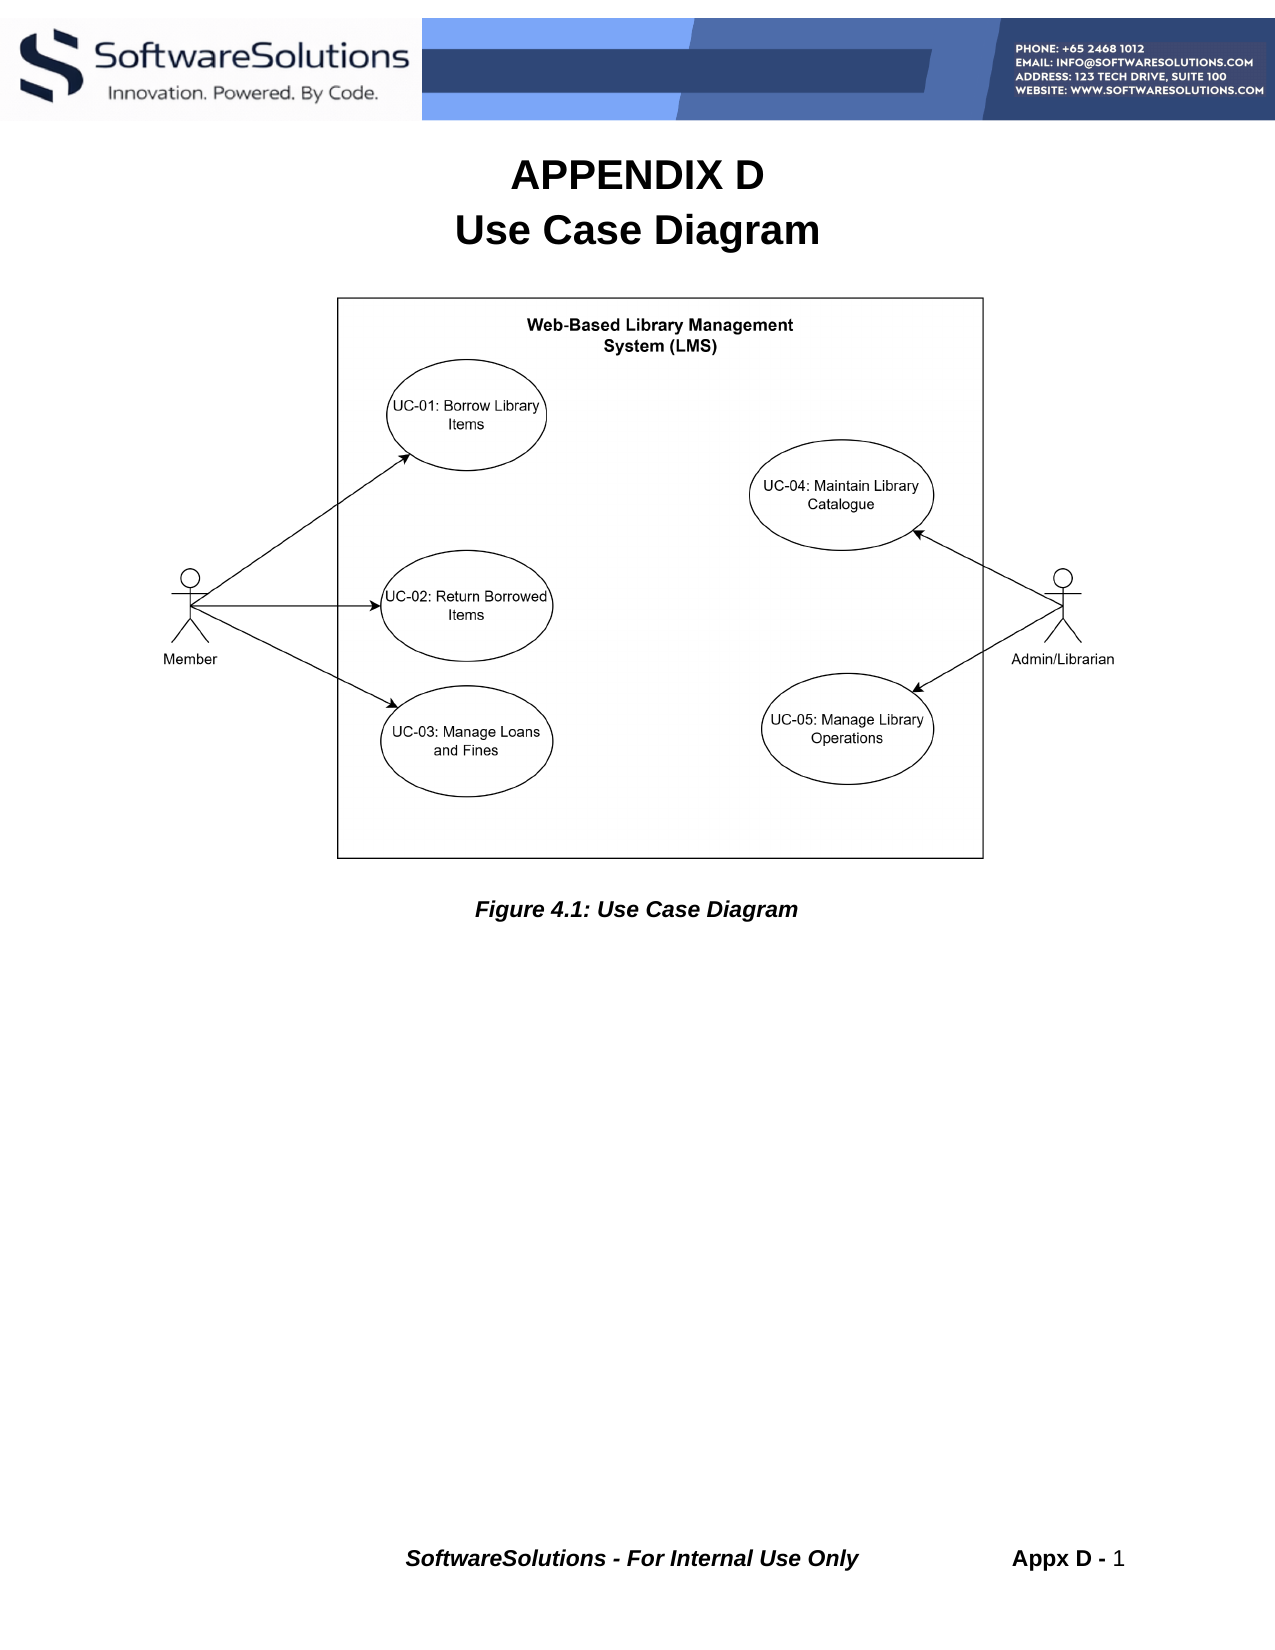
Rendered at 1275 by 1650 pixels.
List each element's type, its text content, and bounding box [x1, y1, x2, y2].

text Figure 4.1: Use Case Diagram [150, 896, 1125, 922]
text APPENDIX D [150, 150, 1125, 198]
picture [150, 285, 1125, 871]
text Use Case Diagram [150, 205, 1125, 253]
picture [0, 18, 1275, 121]
